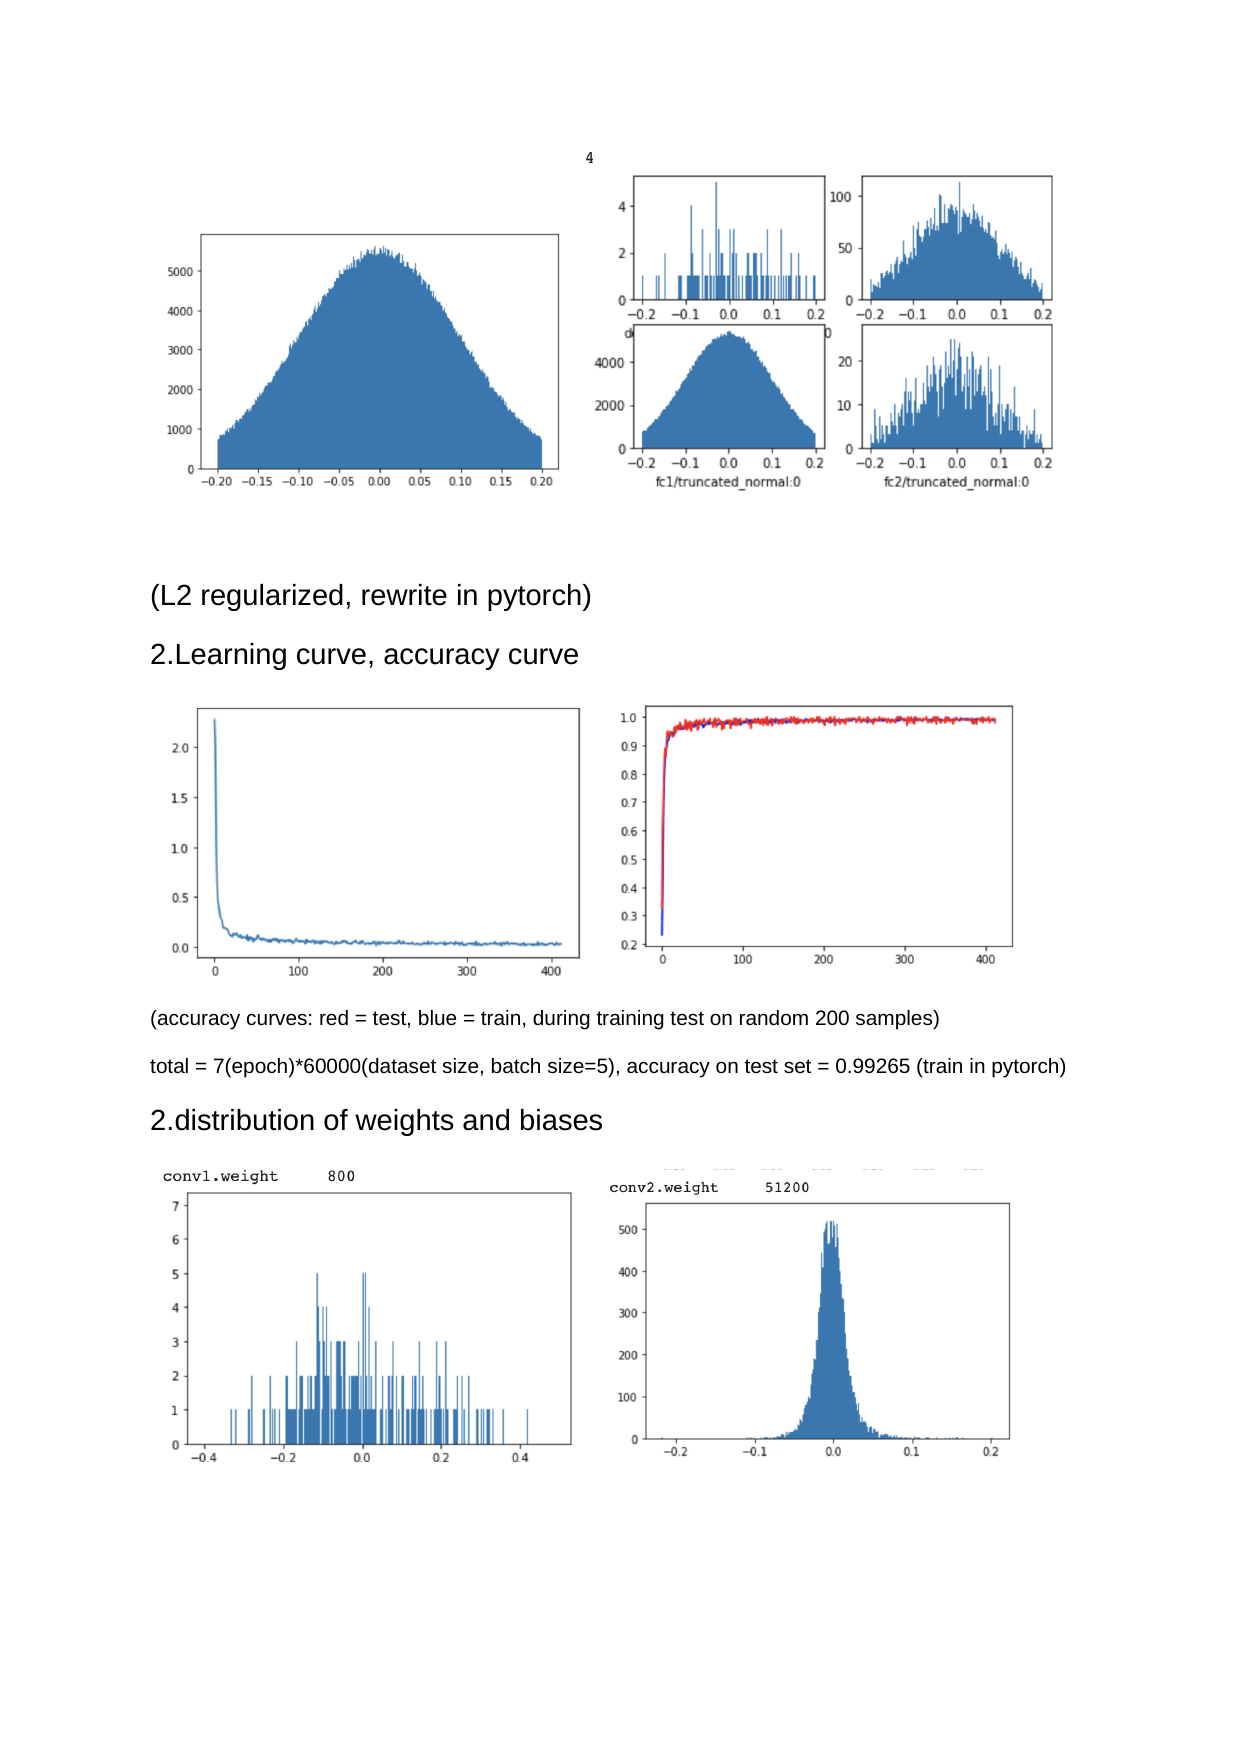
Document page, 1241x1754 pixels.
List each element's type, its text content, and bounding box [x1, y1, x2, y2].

text total = 7(epoch)*60000(dataset size, batch size=5), accuracy on test set = 0.99265 (train in pytorch) [150, 1054, 1090, 1078]
picture [150, 1161, 1027, 1462]
text 2.Learning curve, accuracy curve [150, 637, 1090, 670]
text 2.distribution of weights and biases [150, 1103, 1090, 1137]
picture [150, 150, 1071, 495]
text (accuracy curves: red = test, blue = train, during training test on random 200 samples) [150, 1005, 1090, 1029]
text (L2 regularized, rewrite in pytorch) [150, 578, 1090, 612]
picture [150, 695, 1038, 981]
